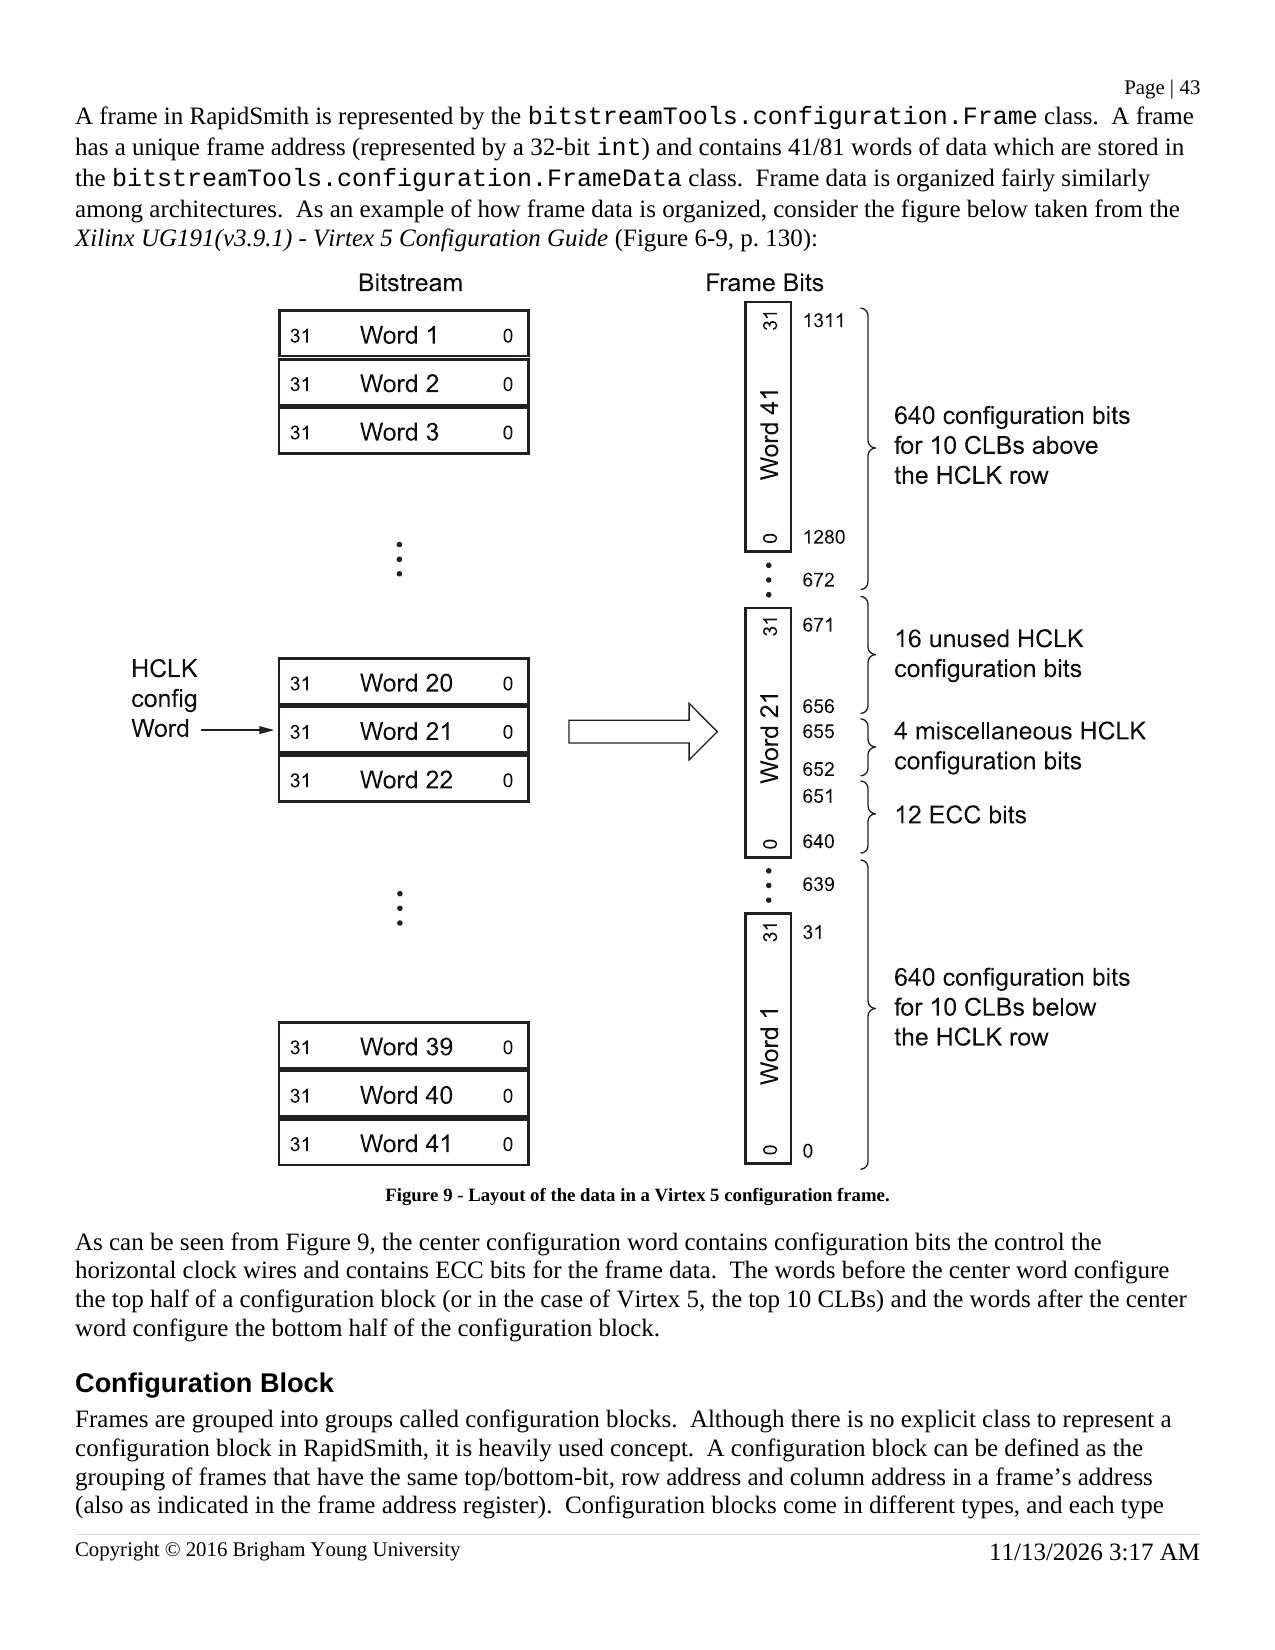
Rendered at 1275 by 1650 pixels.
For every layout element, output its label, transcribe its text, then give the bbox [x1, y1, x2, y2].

text A frame in RapidSmith is represented by the bitstreamTools.configuration.Frame class. A frame has a unique frame address (represented by a 32-bit int) and contains 41/81 words of data which are stored in the bitstreamTools.configuration.FrameData class. Frame data is organized fairly similarly among architectures. As an example of how frame data is organized, consider the figure below taken from the Xilinx UG191(v3.9.1) - Virtex 5 Configuration Guide (Figure 6-9, p. 130): [75, 101, 1200, 251]
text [75, 1404, 1200, 1519]
subtitle Configuration Block [75, 1367, 1200, 1398]
